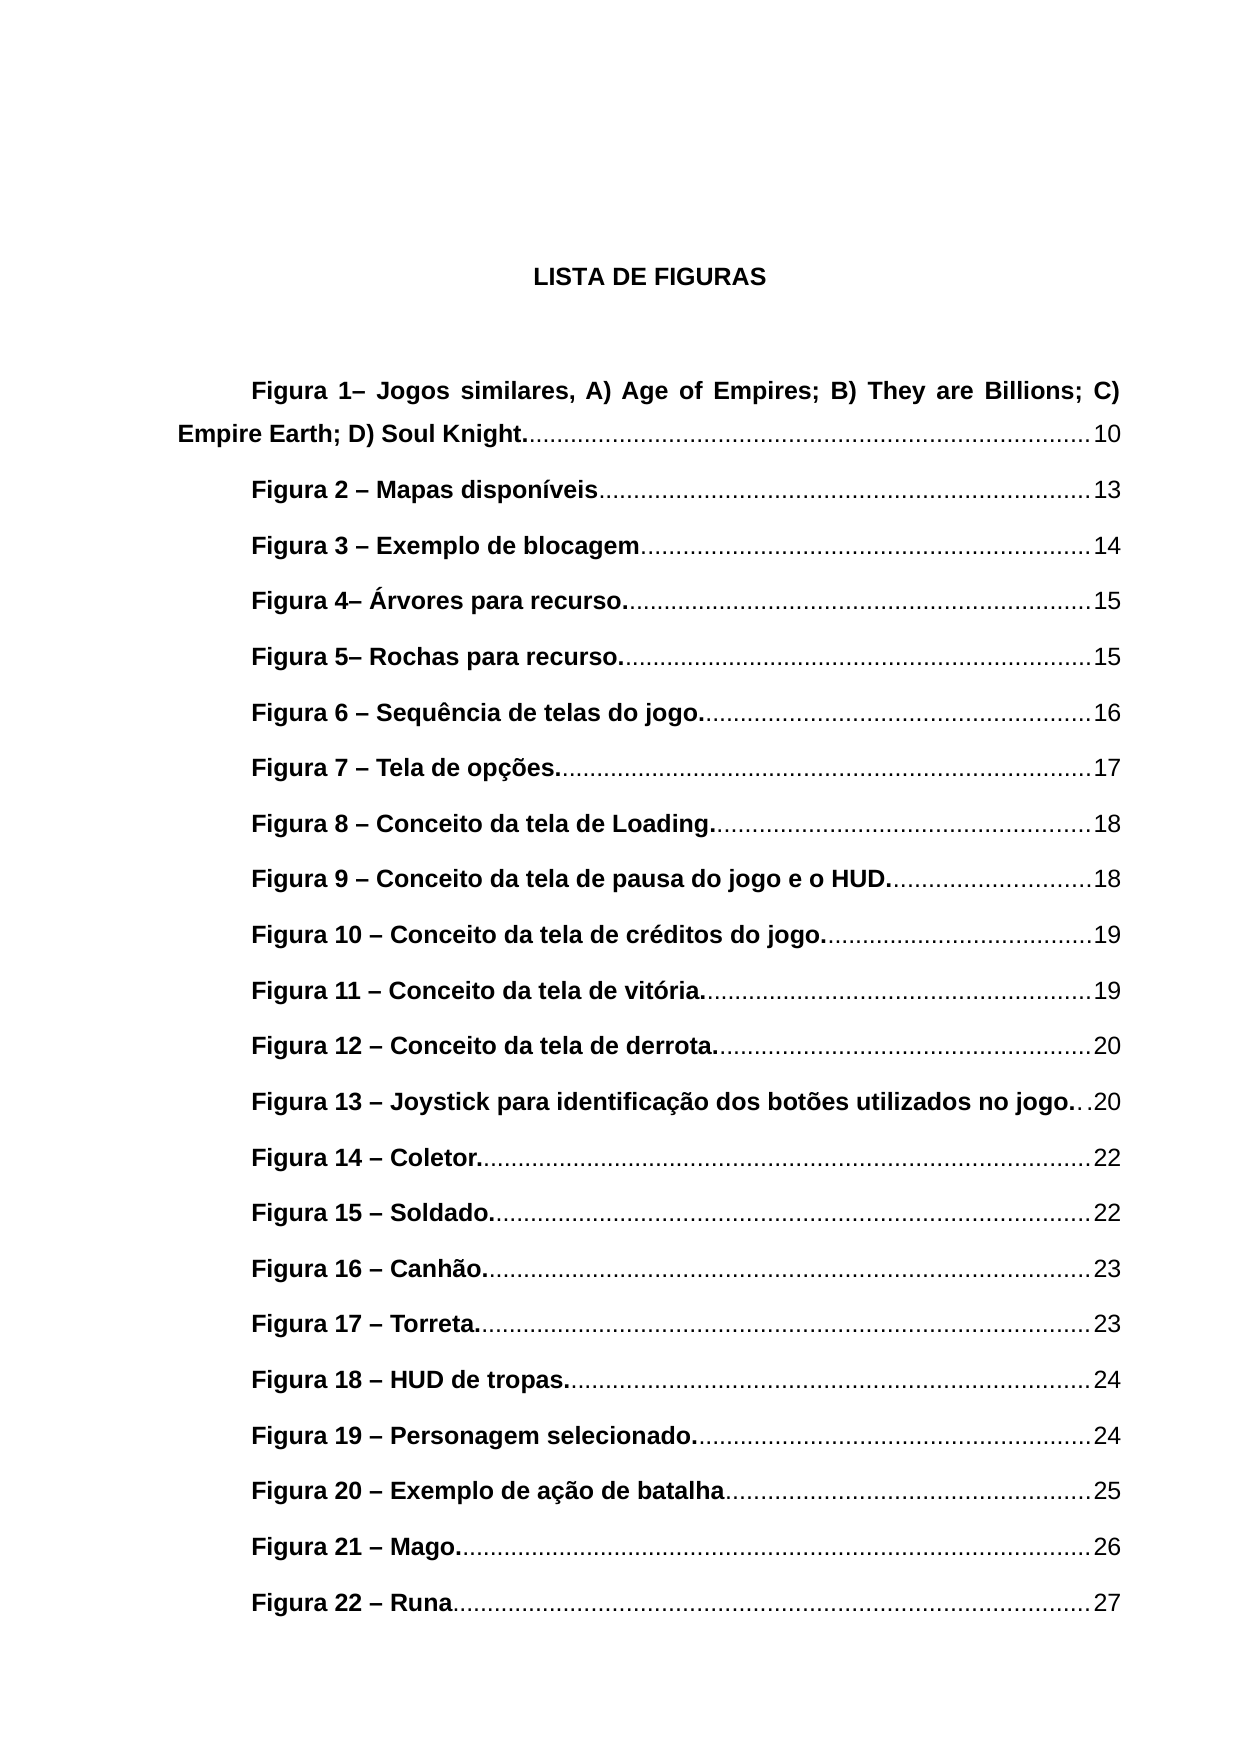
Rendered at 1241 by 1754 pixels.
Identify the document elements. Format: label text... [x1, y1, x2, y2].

text Figura 19 – Personagem selecionado. 24 [177, 1421, 1122, 1449]
text Figura 15 – Soldado. 22 [177, 1198, 1122, 1227]
text Figura 3 – Exemplo de blocagem 14 [177, 531, 1122, 559]
text Figura 11 – Conceito da tela de vitória. 19 [177, 976, 1122, 1004]
text Figura 2 – Mapas disponíveis 13 [177, 475, 1122, 504]
text Figura 1– Jogos similares, A) Age of Empires; B) They are Billions; C) Empire Earth; D) Soul Knight. 10 [177, 376, 1122, 448]
text LISTA DE FIGURAS [177, 262, 1122, 291]
text Figura 13 – Joystick para identificação dos botões utilizados no jogo. 20 [177, 1087, 1122, 1116]
text Figura 14 – Coletor. 22 [177, 1142, 1122, 1171]
text Figura 16 – Canhão. 23 [177, 1254, 1122, 1282]
text Figura 22 – Runa 27 [177, 1587, 1122, 1616]
text Figura 20 – Exemplo de ação de batalha 25 [177, 1476, 1122, 1505]
text Figura 8 – Conceito da tela de Loading. 18 [177, 809, 1122, 837]
text Figura 18 – HUD de tropas. 24 [177, 1365, 1122, 1394]
text Figura 17 – Torreta. 23 [177, 1309, 1122, 1338]
text Figura 21 – Mago. 26 [177, 1532, 1122, 1561]
text Figura 7 – Tela de opções. 17 [177, 753, 1122, 782]
text Figura 10 – Conceito da tela de créditos do jogo. 19 [177, 920, 1122, 949]
text Figura 4– Árvores para recurso. 15 [177, 586, 1122, 615]
text Figura 9 – Conceito da tela de pausa do jogo e o HUD. 18 [177, 864, 1122, 893]
text Figura 6 – Sequência de telas do jogo. 16 [177, 697, 1122, 726]
text Figura 5– Rochas para recurso. 15 [177, 642, 1122, 671]
text Figura 12 – Conceito da tela de derrota. 20 [177, 1031, 1122, 1060]
